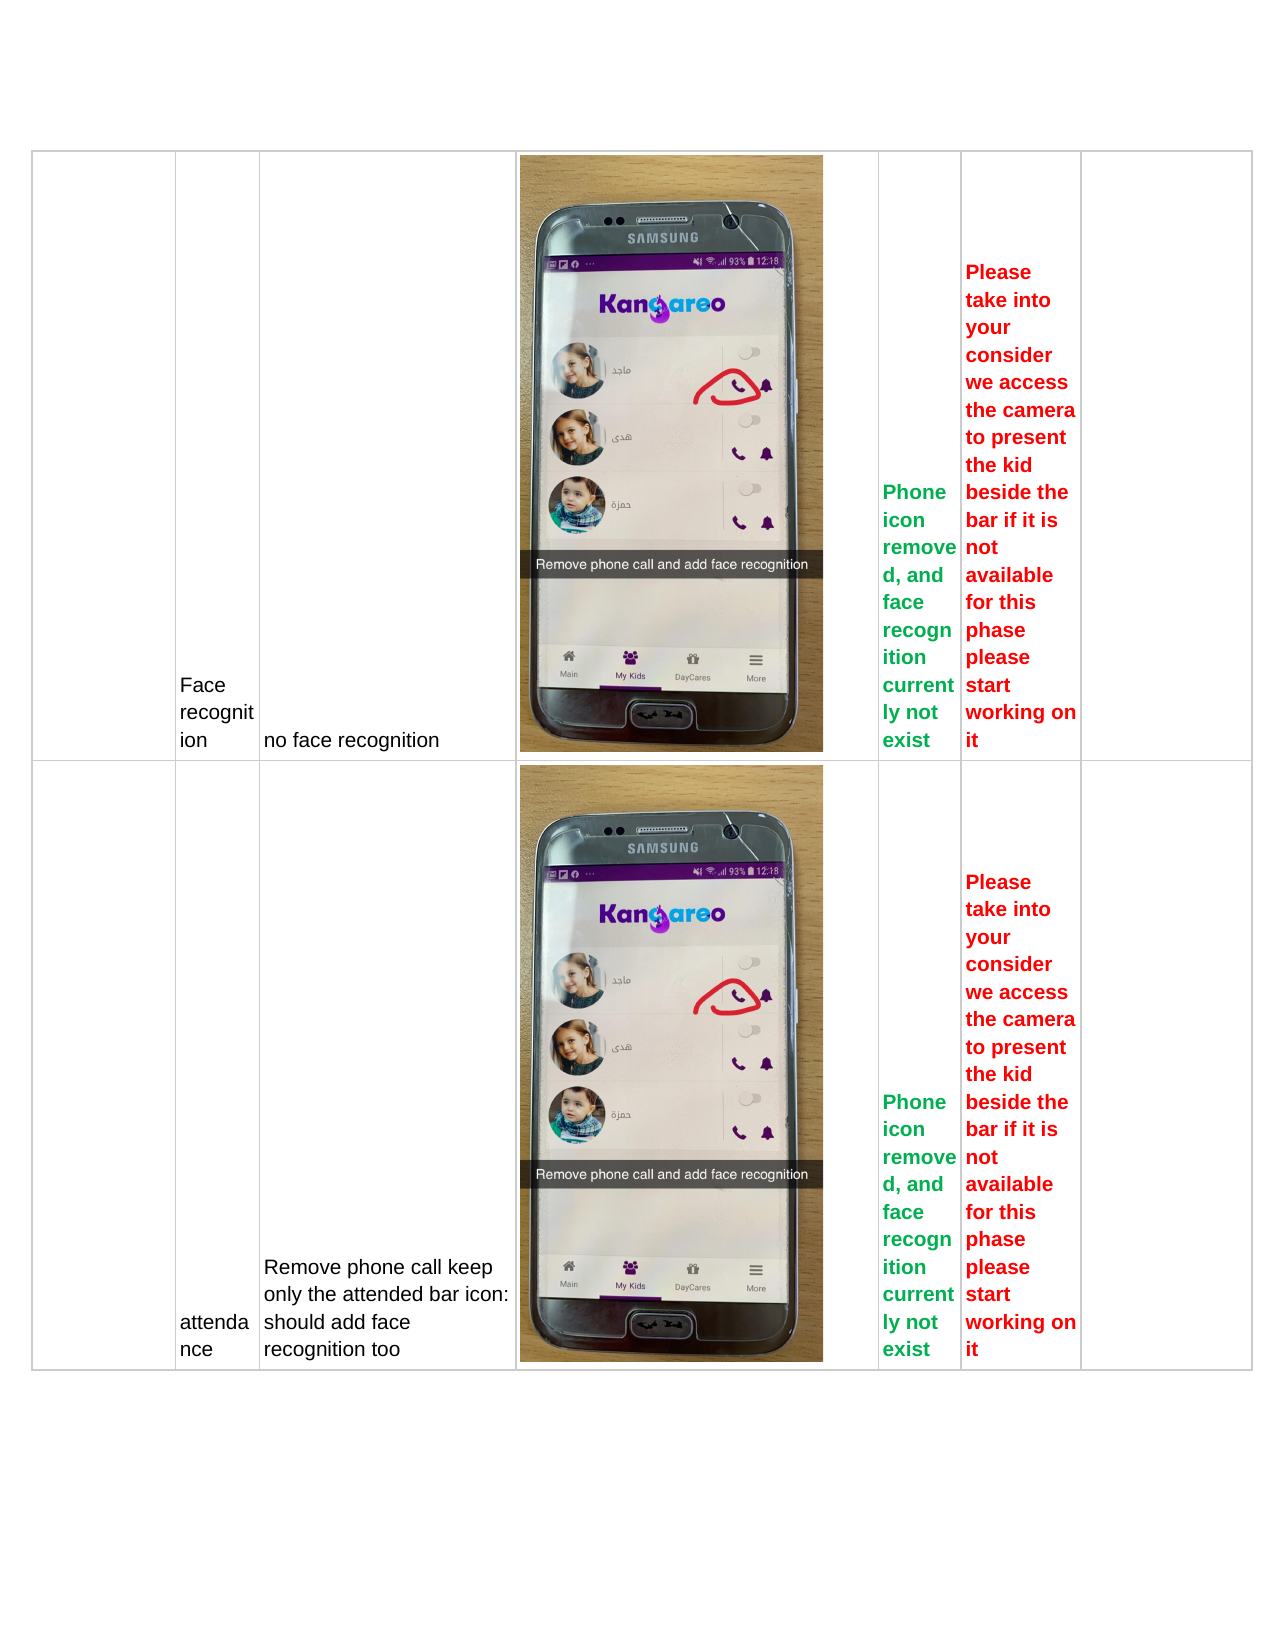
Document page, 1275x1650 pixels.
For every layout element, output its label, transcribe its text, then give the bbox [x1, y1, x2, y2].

picture [520, 155, 824, 752]
table_cell Phone icon removed, and face recognition currently not exist [879, 761, 960, 1369]
table_cell [33, 152, 175, 759]
table_cell Phone icon removed, and face recognition currently not exist [879, 152, 960, 759]
table_cell Remove phone call keep only the attended bar icon: should add face recognition too [260, 761, 515, 1369]
table_cell Please take into your consider we access the camera to present the kid beside the bar if it is not available for this phase please start working on it [962, 761, 1080, 1369]
table_cell no face recognition [260, 152, 515, 759]
picture [520, 765, 824, 1362]
table_cell Face recognition [176, 152, 259, 759]
table_cell [33, 761, 175, 1369]
table_cell [1082, 761, 1251, 1369]
table_cell [1082, 152, 1251, 759]
table_cell attendance [176, 761, 259, 1369]
table_cell [517, 152, 878, 759]
table_cell Please take into your consider we access the camera to present the kid beside the bar if it is not available for this phase please start working on it [962, 152, 1080, 759]
table_cell [517, 761, 878, 1369]
